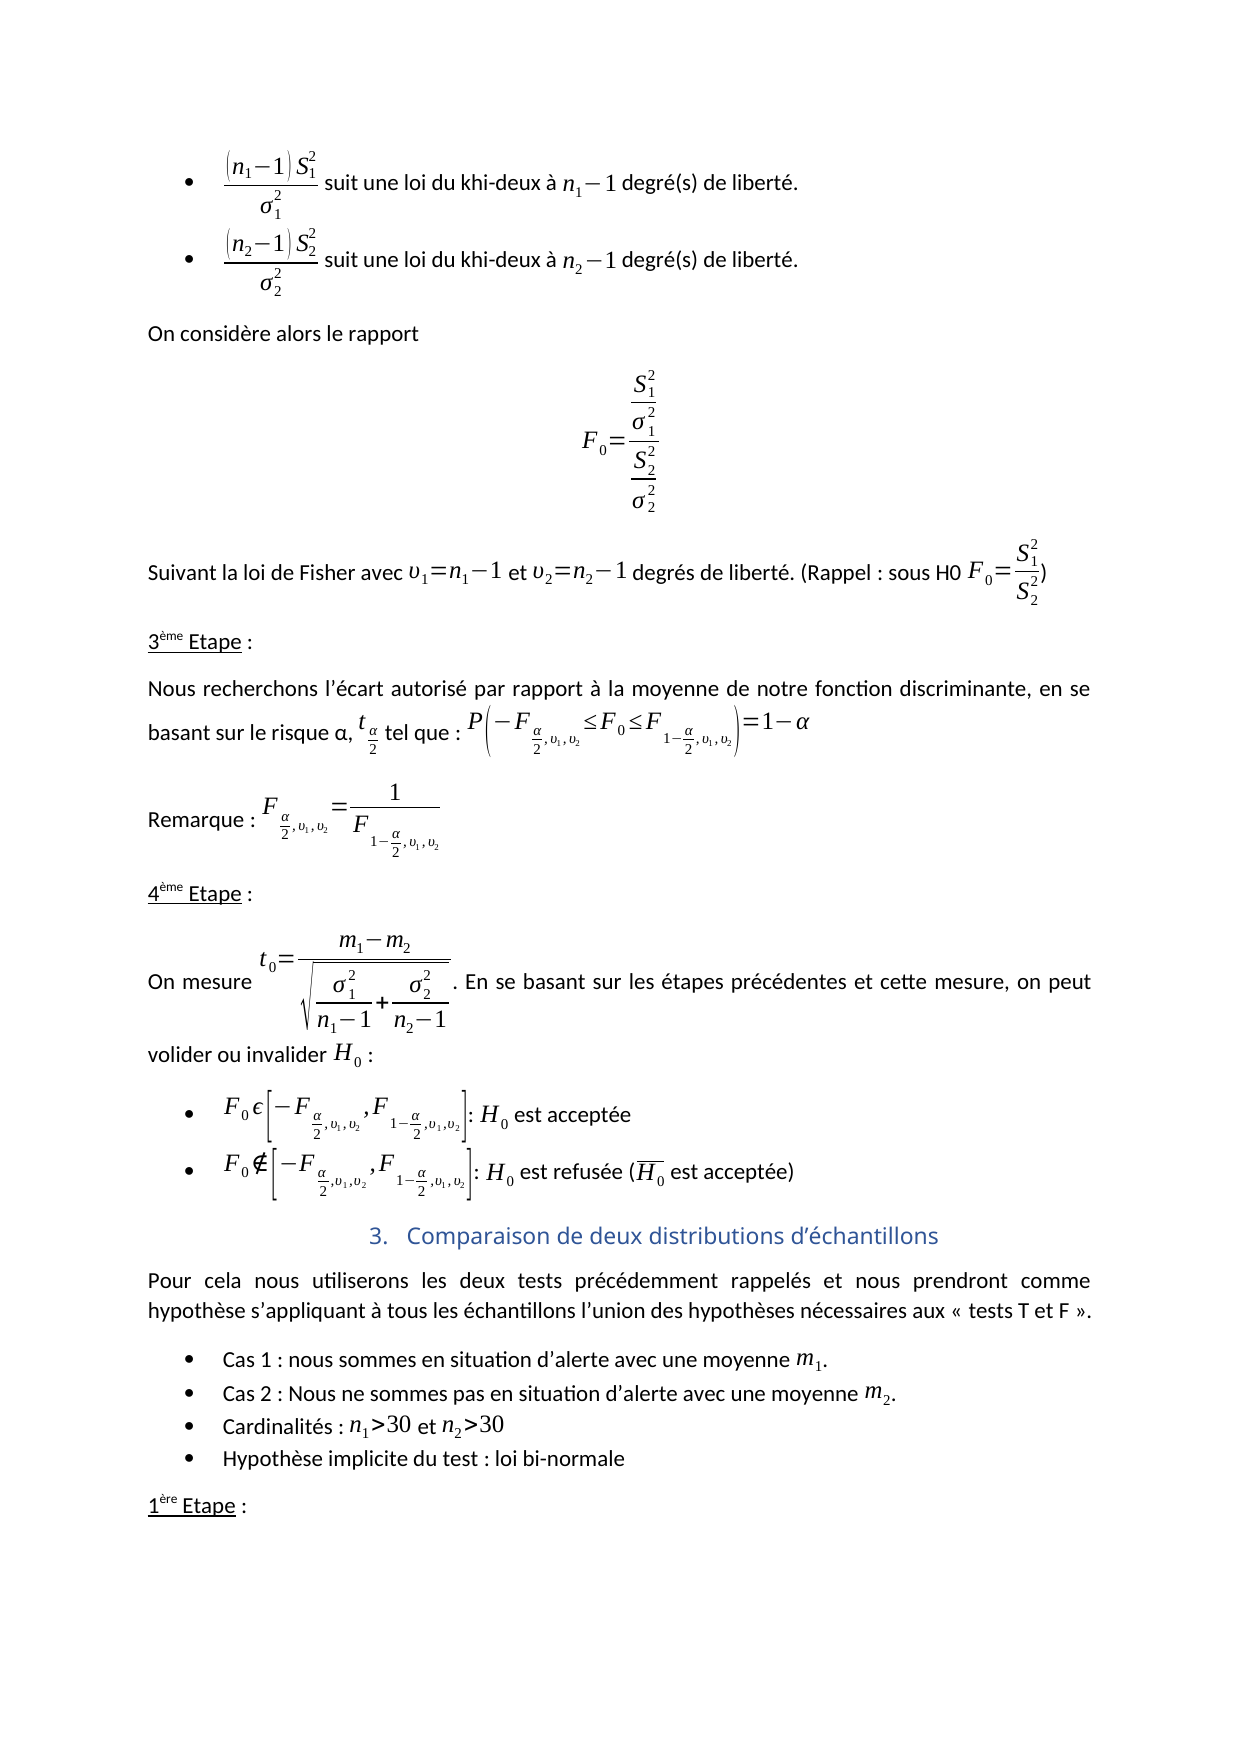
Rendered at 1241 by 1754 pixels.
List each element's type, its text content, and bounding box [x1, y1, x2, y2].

text 1ère Etape : [148, 1491, 1093, 1519]
list : est acceptée [185, 1089, 1093, 1144]
text 4ème Etape : [148, 879, 1093, 907]
list : est refusée ( est acceptée) [185, 1146, 1093, 1201]
text Nous recherchons l’écart autorisé par rapport à la moyenne de notre fonction discriminante, en se basant sur le risque α, tel que : [148, 674, 1093, 760]
text On considère alors le rapport [148, 319, 1093, 347]
subtitle Comparaison de deux distributions d’échantillons [369, 1220, 1093, 1251]
list Cas 2 : Nous ne sommes pas en situation d’alerte avec une moyenne . [185, 1377, 1093, 1408]
text Suivant la loi de Fisher avec et degrés de liberté. (Rappel : sous H0 ) [148, 535, 1093, 609]
list Cas 1 : nous sommes en situation d’alerte avec une moyenne . [185, 1343, 1093, 1375]
list Hypothèse implicite du test : loi bi-normale [185, 1444, 1093, 1472]
list suit une loi du khi-deux à degré(s) de liberté. [185, 225, 1093, 300]
list Cardinalités : et [185, 1411, 1093, 1442]
text Remarque : [148, 779, 1093, 860]
text 3ème Etape : [148, 627, 1093, 656]
text Pour cela nous utiliserons les deux tests précédemment rappelés et nous prendront comme hypothèse s’appliquant à tous les échantillons l’union des hypothèses nécessaires aux « tests T et F ». [148, 1266, 1093, 1325]
text On mesure . En se basant sur les étapes précédentes et cette mesure, on peut volider ou invalider : [148, 926, 1093, 1070]
list suit une loi du khi-deux à degré(s) de liberté. [185, 148, 1093, 223]
